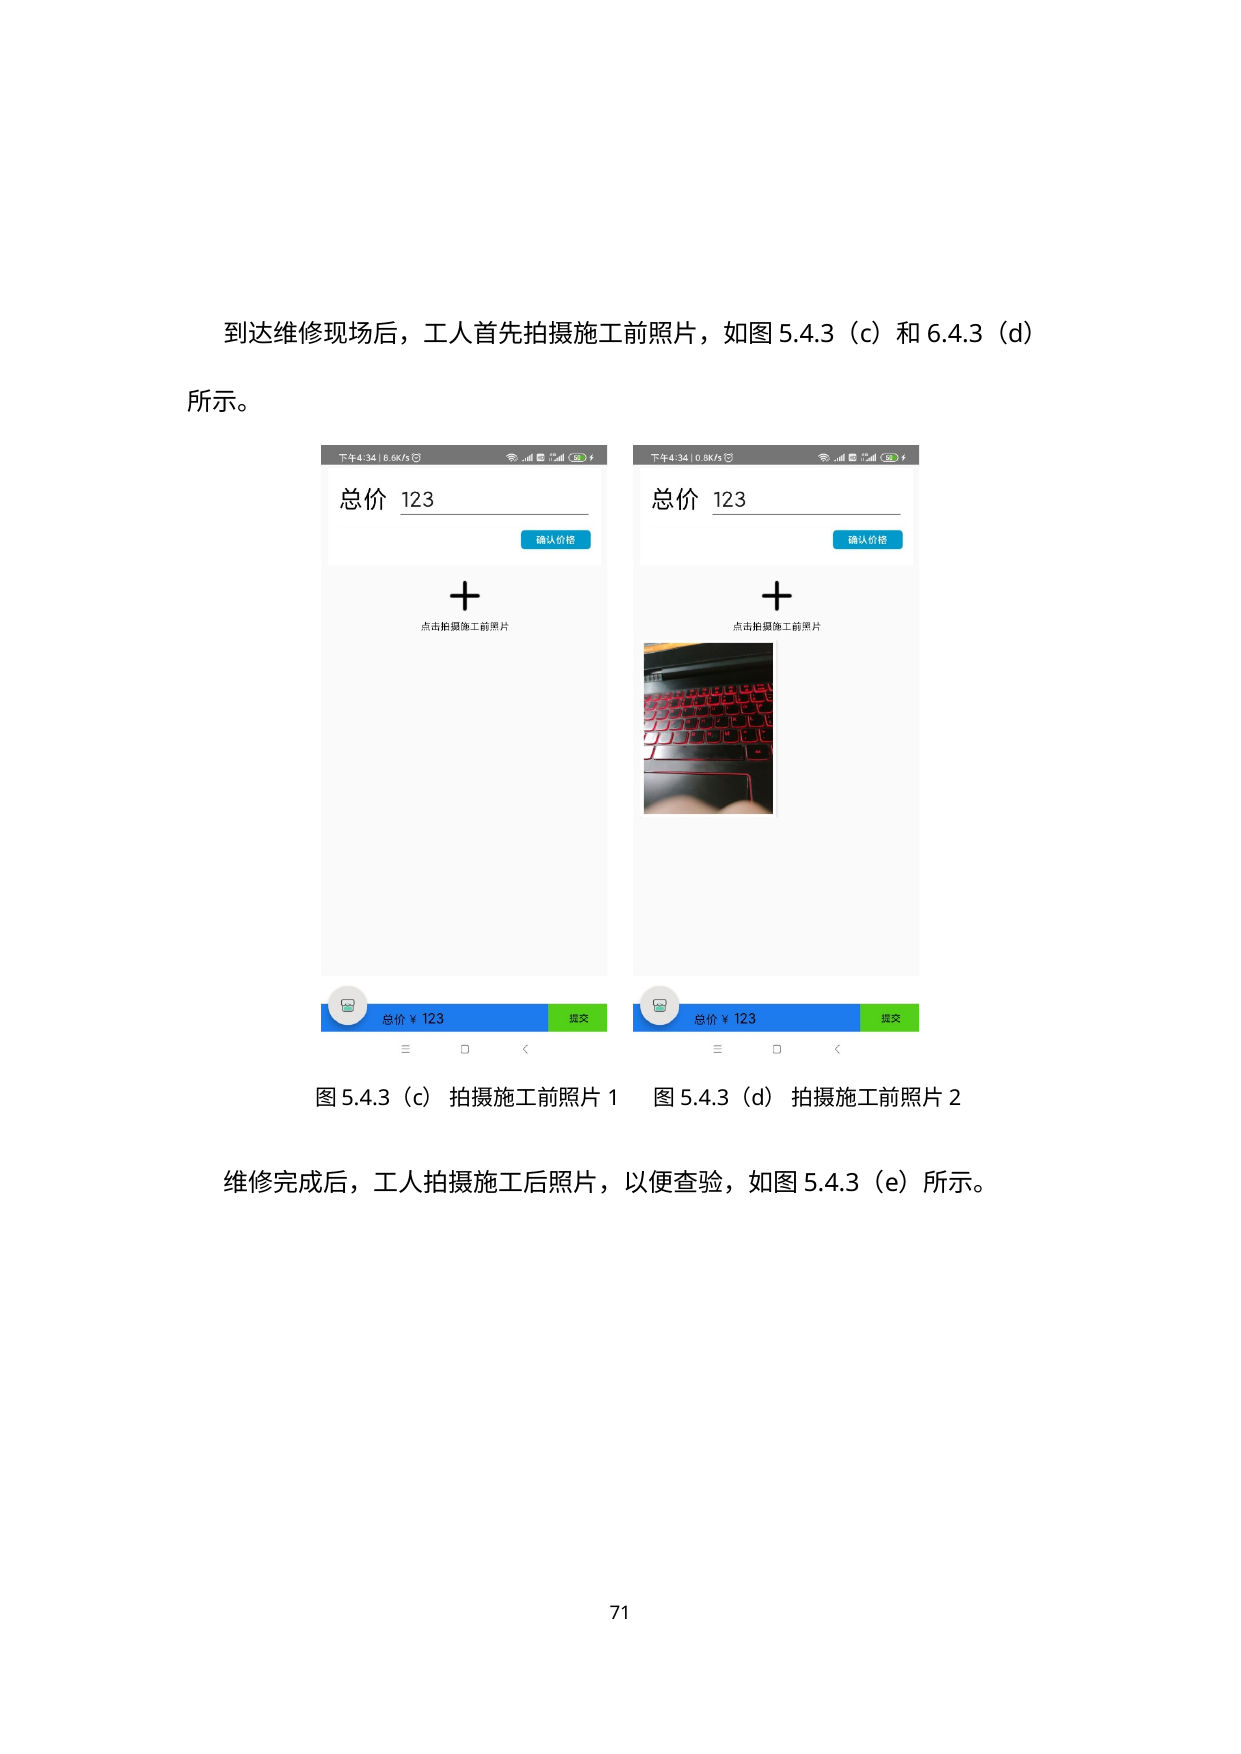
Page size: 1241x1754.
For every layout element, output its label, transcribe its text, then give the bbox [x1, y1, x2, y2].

picture [321, 445, 608, 1066]
picture [633, 445, 920, 1066]
text 到达维修现场后，工人首先拍摄施工前照片，如图5.4.3（c）和6.4.3（d）所示。 [187, 297, 1053, 433]
text 维修完成后，工人拍摄施工后照片，以便查验，如图5.4.3（e）所示。 [187, 1146, 1053, 1214]
text 图5.4.3（c） 拍摄施工前照片1 图5.4.3（d） 拍摄施工前照片2 [187, 1078, 1053, 1112]
